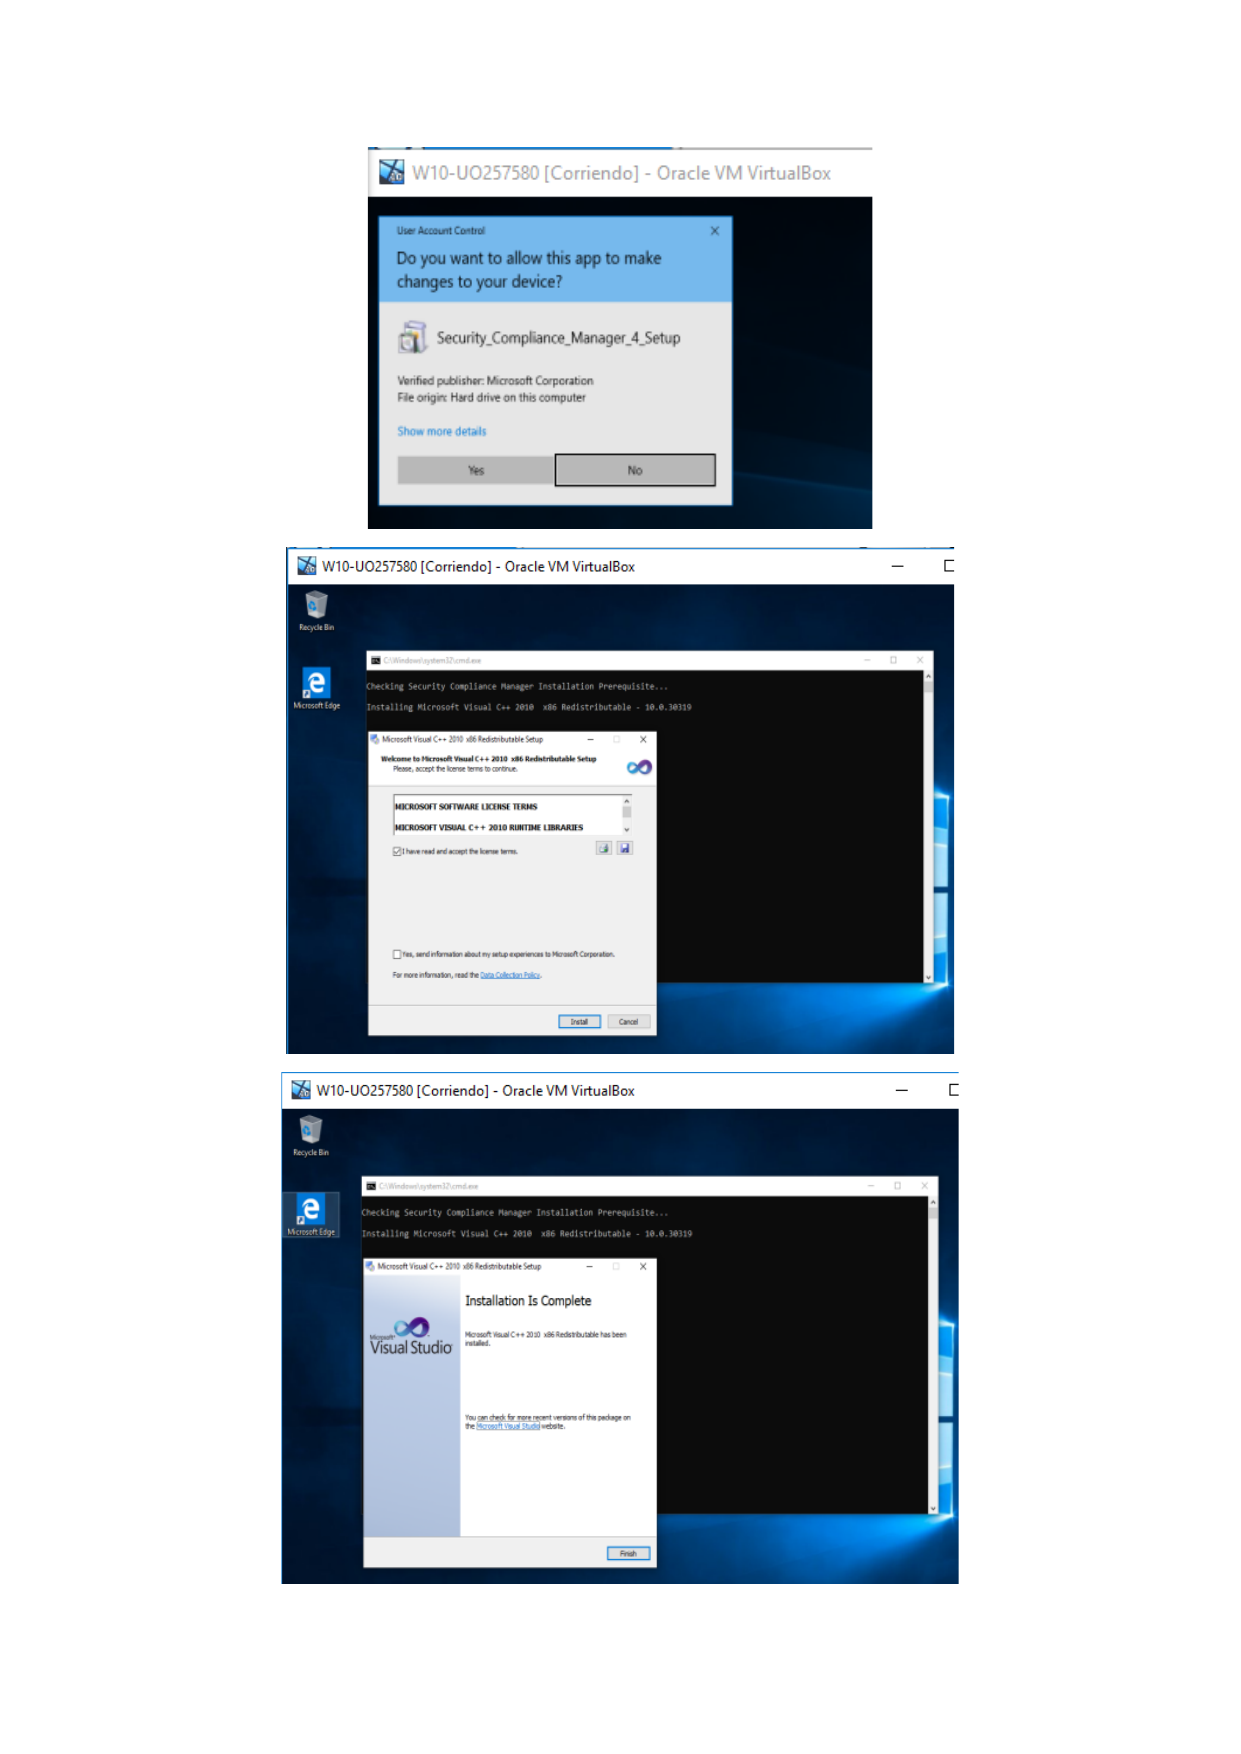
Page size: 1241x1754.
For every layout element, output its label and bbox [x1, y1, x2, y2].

picture [281, 1072, 959, 1584]
picture [286, 547, 955, 1054]
picture [367, 147, 873, 529]
